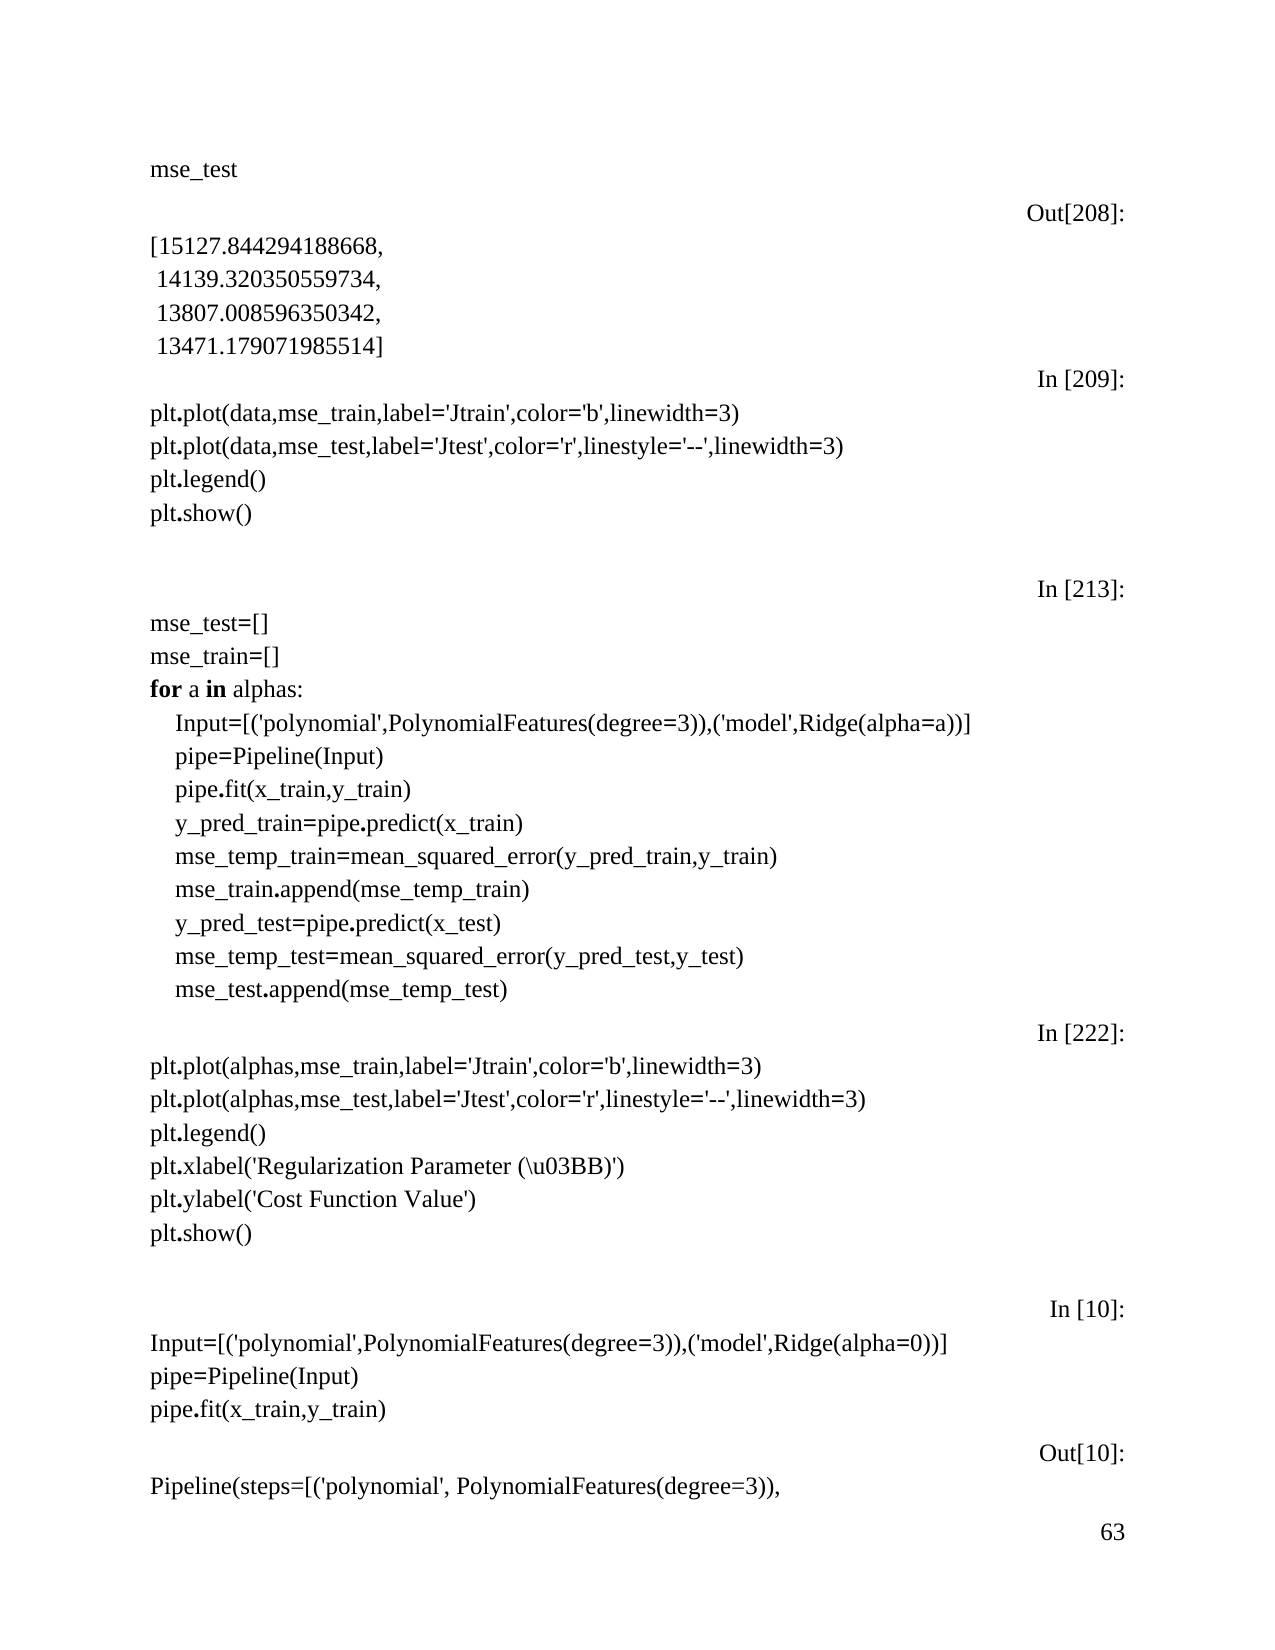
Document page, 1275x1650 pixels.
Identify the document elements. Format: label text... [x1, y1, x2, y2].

text mse_test=[] [150, 603, 1125, 637]
text 14139.320350559734, [150, 260, 1125, 293]
text mse_test.append(mse_temp_test) [150, 970, 1125, 1003]
text 13471.179071985514] [150, 327, 1125, 360]
text Pipeline(steps=[('polynomial', PolynomialFeatures(degree=3)), [150, 1467, 1125, 1500]
text plt.plot(alphas,mse_test,label='Jtest',color='r',linestyle='--',linewidth=3) [150, 1080, 1125, 1113]
text plt.legend() [150, 1113, 1125, 1147]
text pipe.fit(x_train,y_train) [150, 770, 1125, 803]
text [15127.844294188668, [150, 227, 1125, 260]
text In [213]: [150, 570, 1125, 603]
text mse_temp_test=mean_squared_error(y_pred_test,y_test) [150, 937, 1125, 970]
text for a in alphas: [150, 670, 1125, 703]
text pipe=Pipeline(Input) [150, 737, 1125, 770]
text Out[208]: [150, 193, 1125, 227]
text y_pred_test=pipe.predict(x_test) [150, 903, 1125, 937]
text In [209]: [150, 360, 1125, 393]
text mse_train.append(mse_temp_train) [150, 870, 1125, 903]
text Input=[('polynomial',PolynomialFeatures(degree=3)),('model',Ridge(alpha=a))] [150, 703, 1125, 737]
text plt.ylabel('Cost Function Value') [150, 1180, 1125, 1213]
text plt.xlabel('Regularization Parameter (\u03BB)') [150, 1147, 1125, 1180]
text In [222]: [150, 1013, 1125, 1047]
text plt.show() [150, 1213, 1125, 1247]
text In [10]: [150, 1290, 1125, 1323]
text 13807.008596350342, [150, 293, 1125, 327]
text plt.legend() [150, 460, 1125, 493]
text mse_test [150, 150, 1125, 183]
text mse_train=[] [150, 637, 1125, 670]
text plt.plot(data,mse_train,label='Jtrain',color='b',linewidth=3) [150, 393, 1125, 427]
text plt.show() [150, 493, 1125, 527]
text Input=[('polynomial',PolynomialFeatures(degree=3)),('model',Ridge(alpha=0))] [150, 1323, 1125, 1357]
text plt.plot(data,mse_test,label='Jtest',color='r',linestyle='--',linewidth=3) [150, 427, 1125, 460]
text y_pred_train=pipe.predict(x_train) [150, 803, 1125, 837]
text Out[10]: [150, 1433, 1125, 1467]
text pipe=Pipeline(Input) [150, 1357, 1125, 1390]
text plt.plot(alphas,mse_train,label='Jtrain',color='b',linewidth=3) [150, 1047, 1125, 1080]
text pipe.fit(x_train,y_train) [150, 1390, 1125, 1423]
text mse_temp_train=mean_squared_error(y_pred_train,y_train) [150, 837, 1125, 870]
